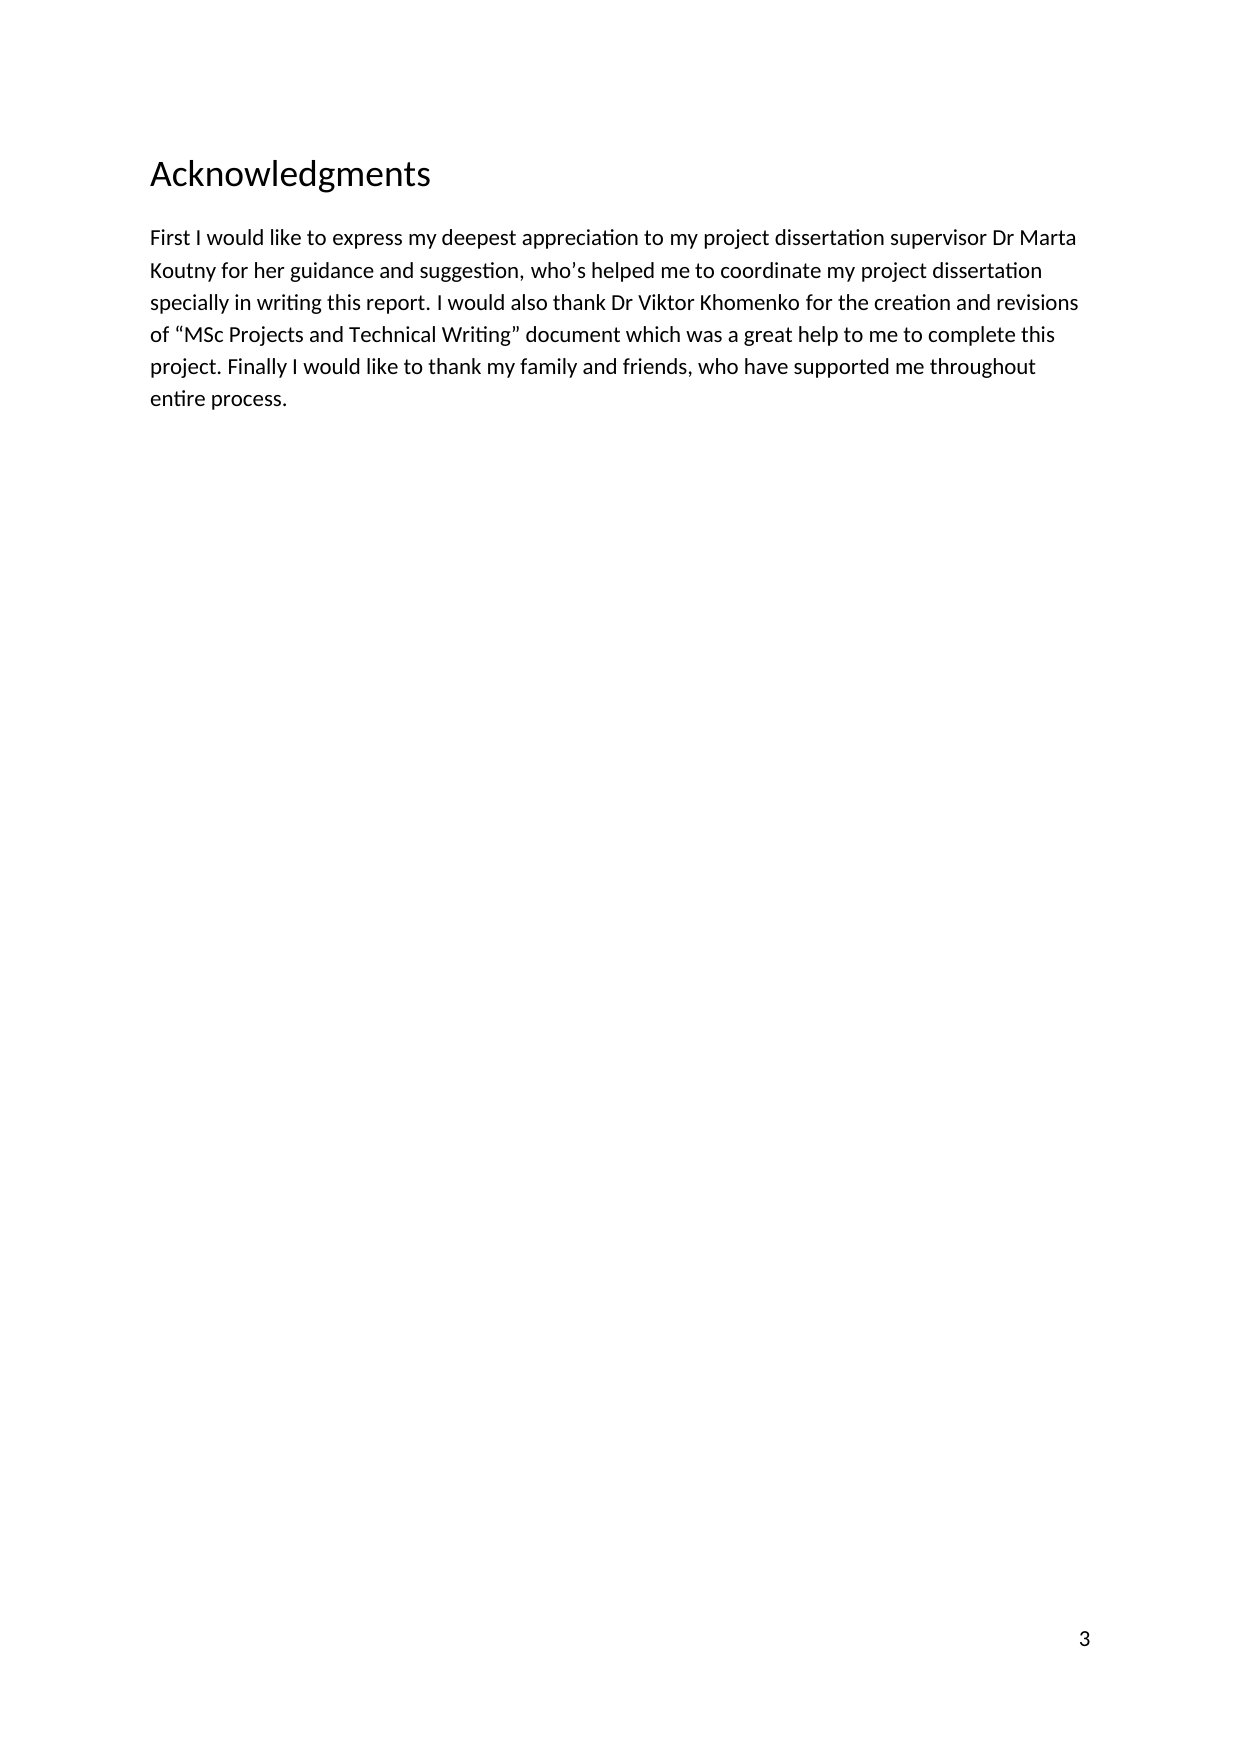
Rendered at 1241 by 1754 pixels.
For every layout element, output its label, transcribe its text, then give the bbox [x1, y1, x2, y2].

text Acknowledgments [150, 150, 1090, 196]
text First I would like to express my deepest appreciation to my project dissertation supervisor Dr Marta Koutny for her guidance and suggestion, who’s helped me to coordinate my project dissertation specially in writing this report. I would also thank Dr Viktor Khomenko for the creation and revisions of “MSc Projects and Technical Writing” document which was a great help to me to complete this project. Finally I would like to thank my family and friends, who have supported me throughout entire process. [150, 223, 1090, 412]
